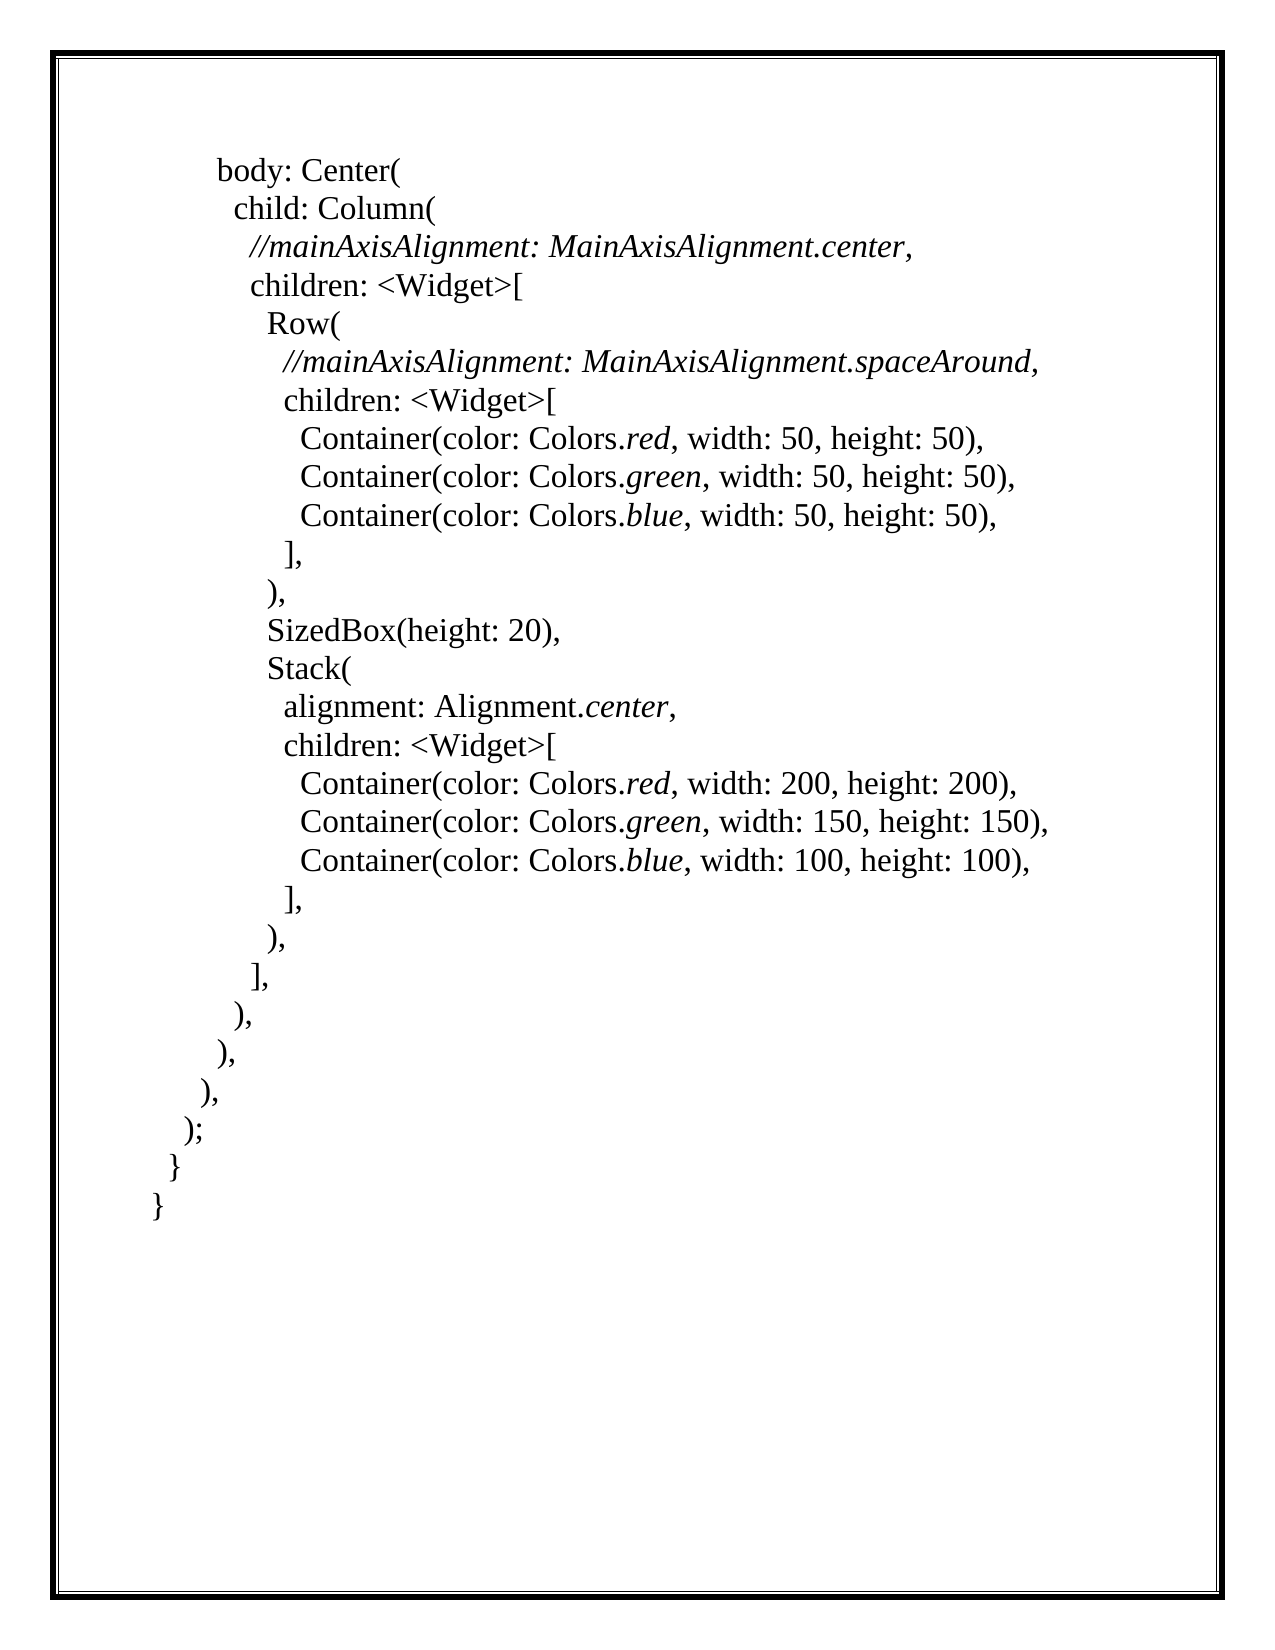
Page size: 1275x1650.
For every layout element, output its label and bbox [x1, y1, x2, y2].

text [150, 150, 1125, 1223]
